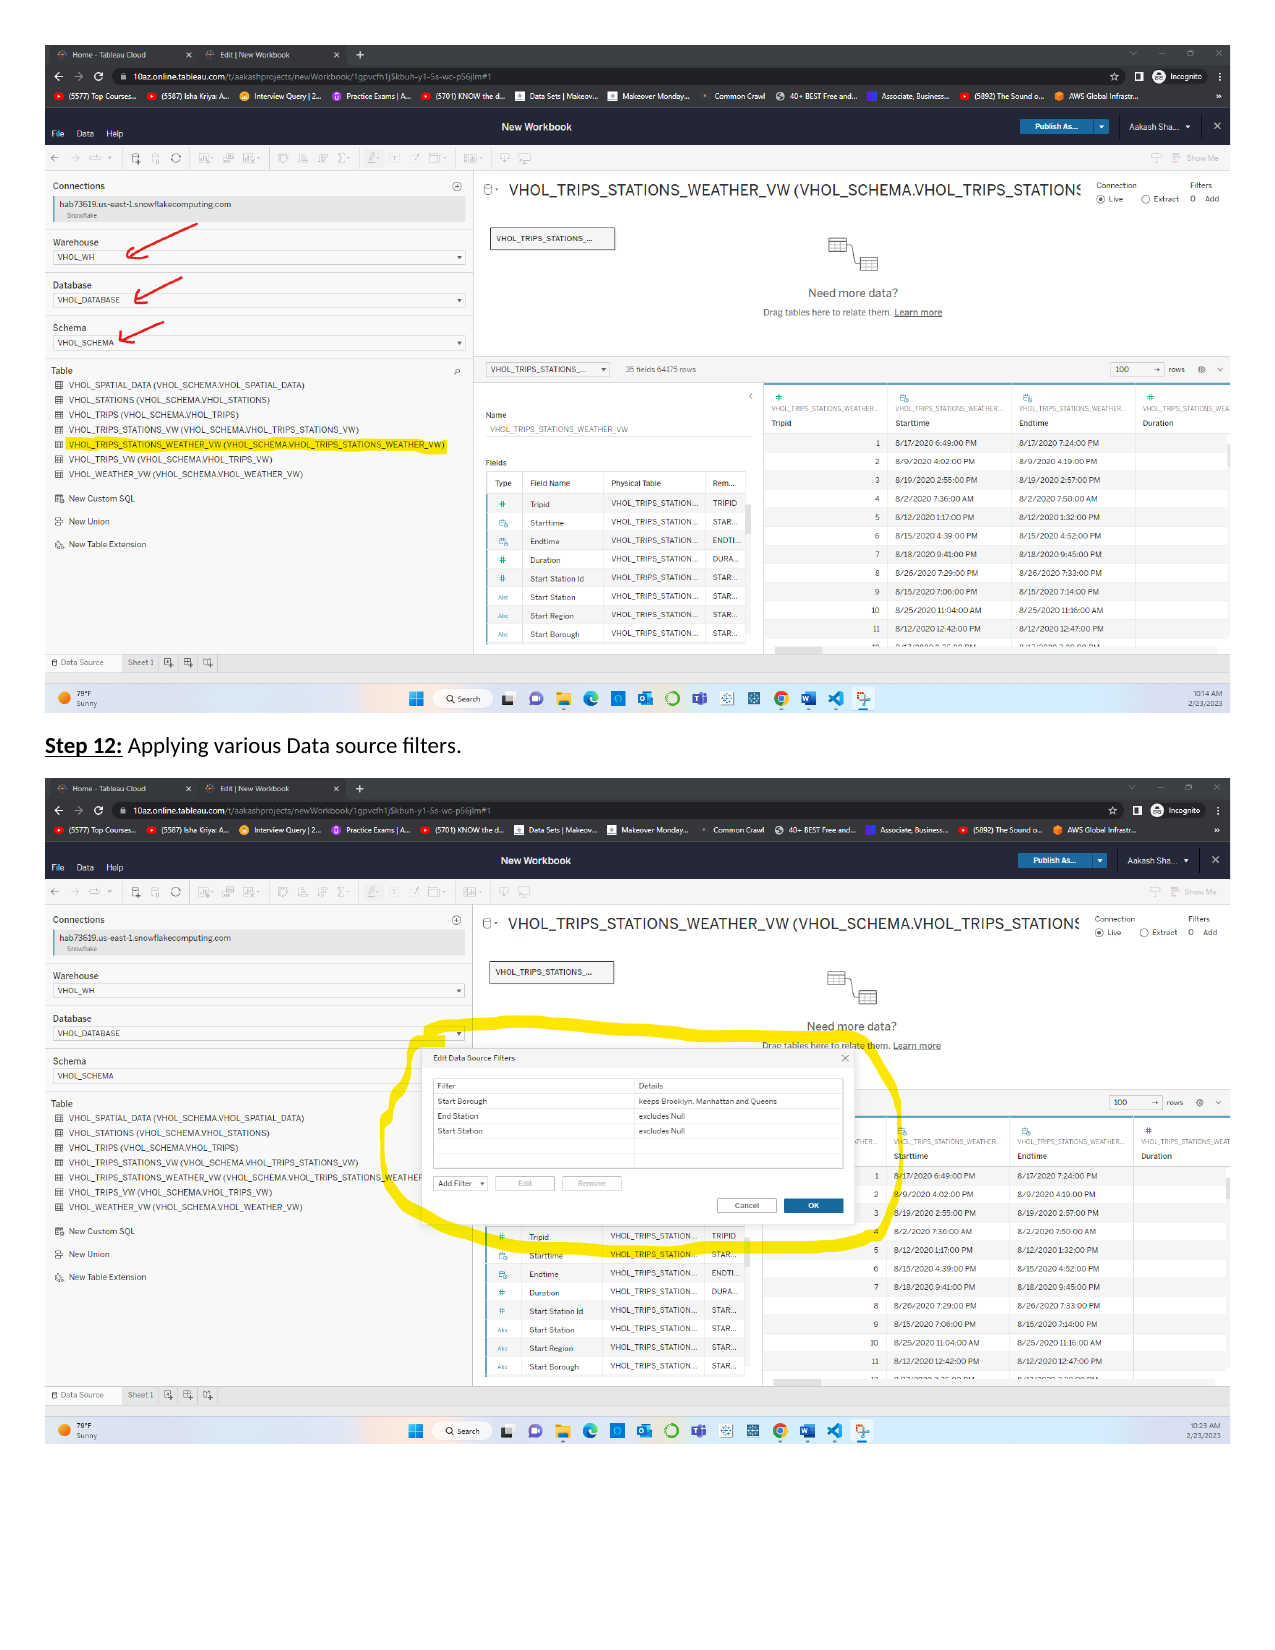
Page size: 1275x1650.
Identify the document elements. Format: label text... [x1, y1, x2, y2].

text Step 12: Applying various Data source filters. [45, 731, 1230, 759]
picture [45, 778, 1230, 1444]
picture [45, 45, 1230, 713]
